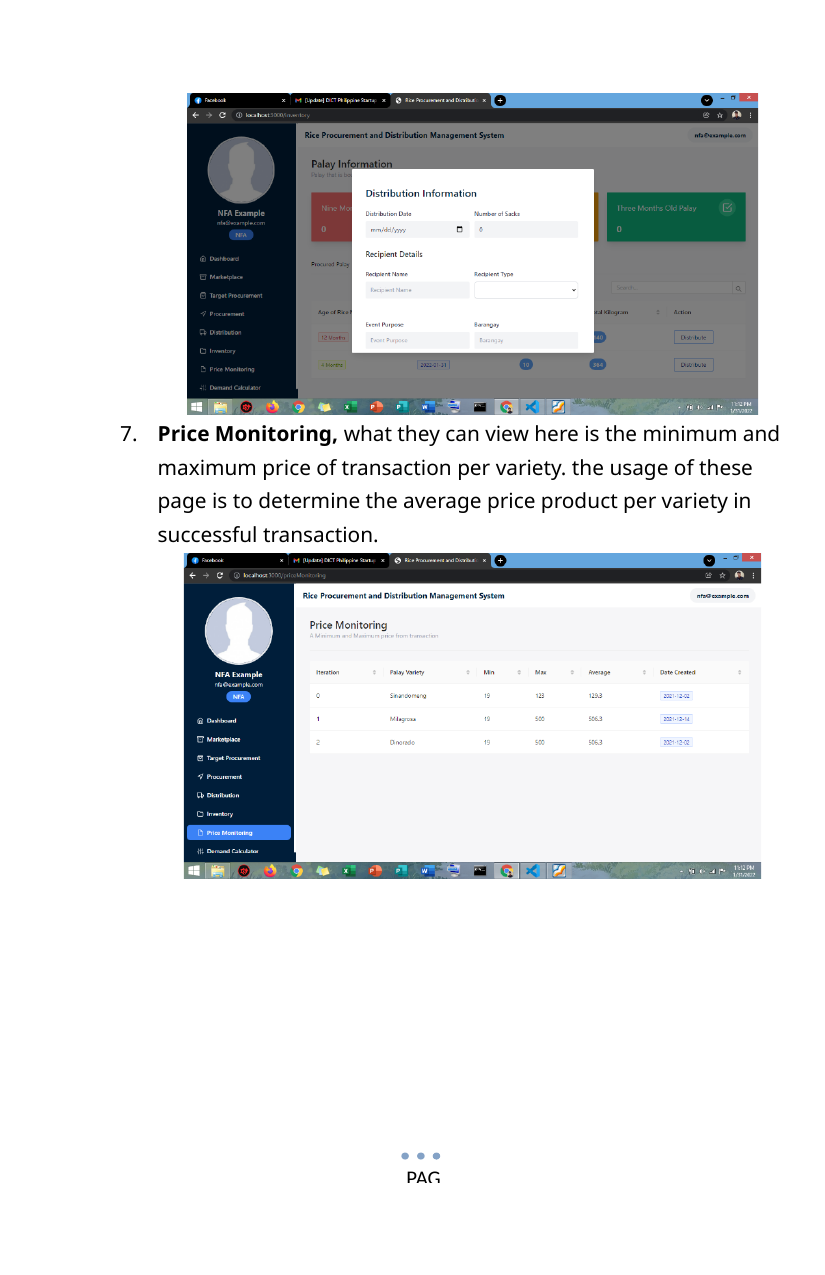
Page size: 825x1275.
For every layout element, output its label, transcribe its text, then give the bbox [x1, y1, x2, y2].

picture [187, 93, 759, 415]
list Price Monitoring, what they can view here is the minimum and maximum price of transaction per variety. the usage of these page is to determine the average price product per variety in successful transaction. [120, 419, 787, 548]
picture [183, 553, 762, 879]
